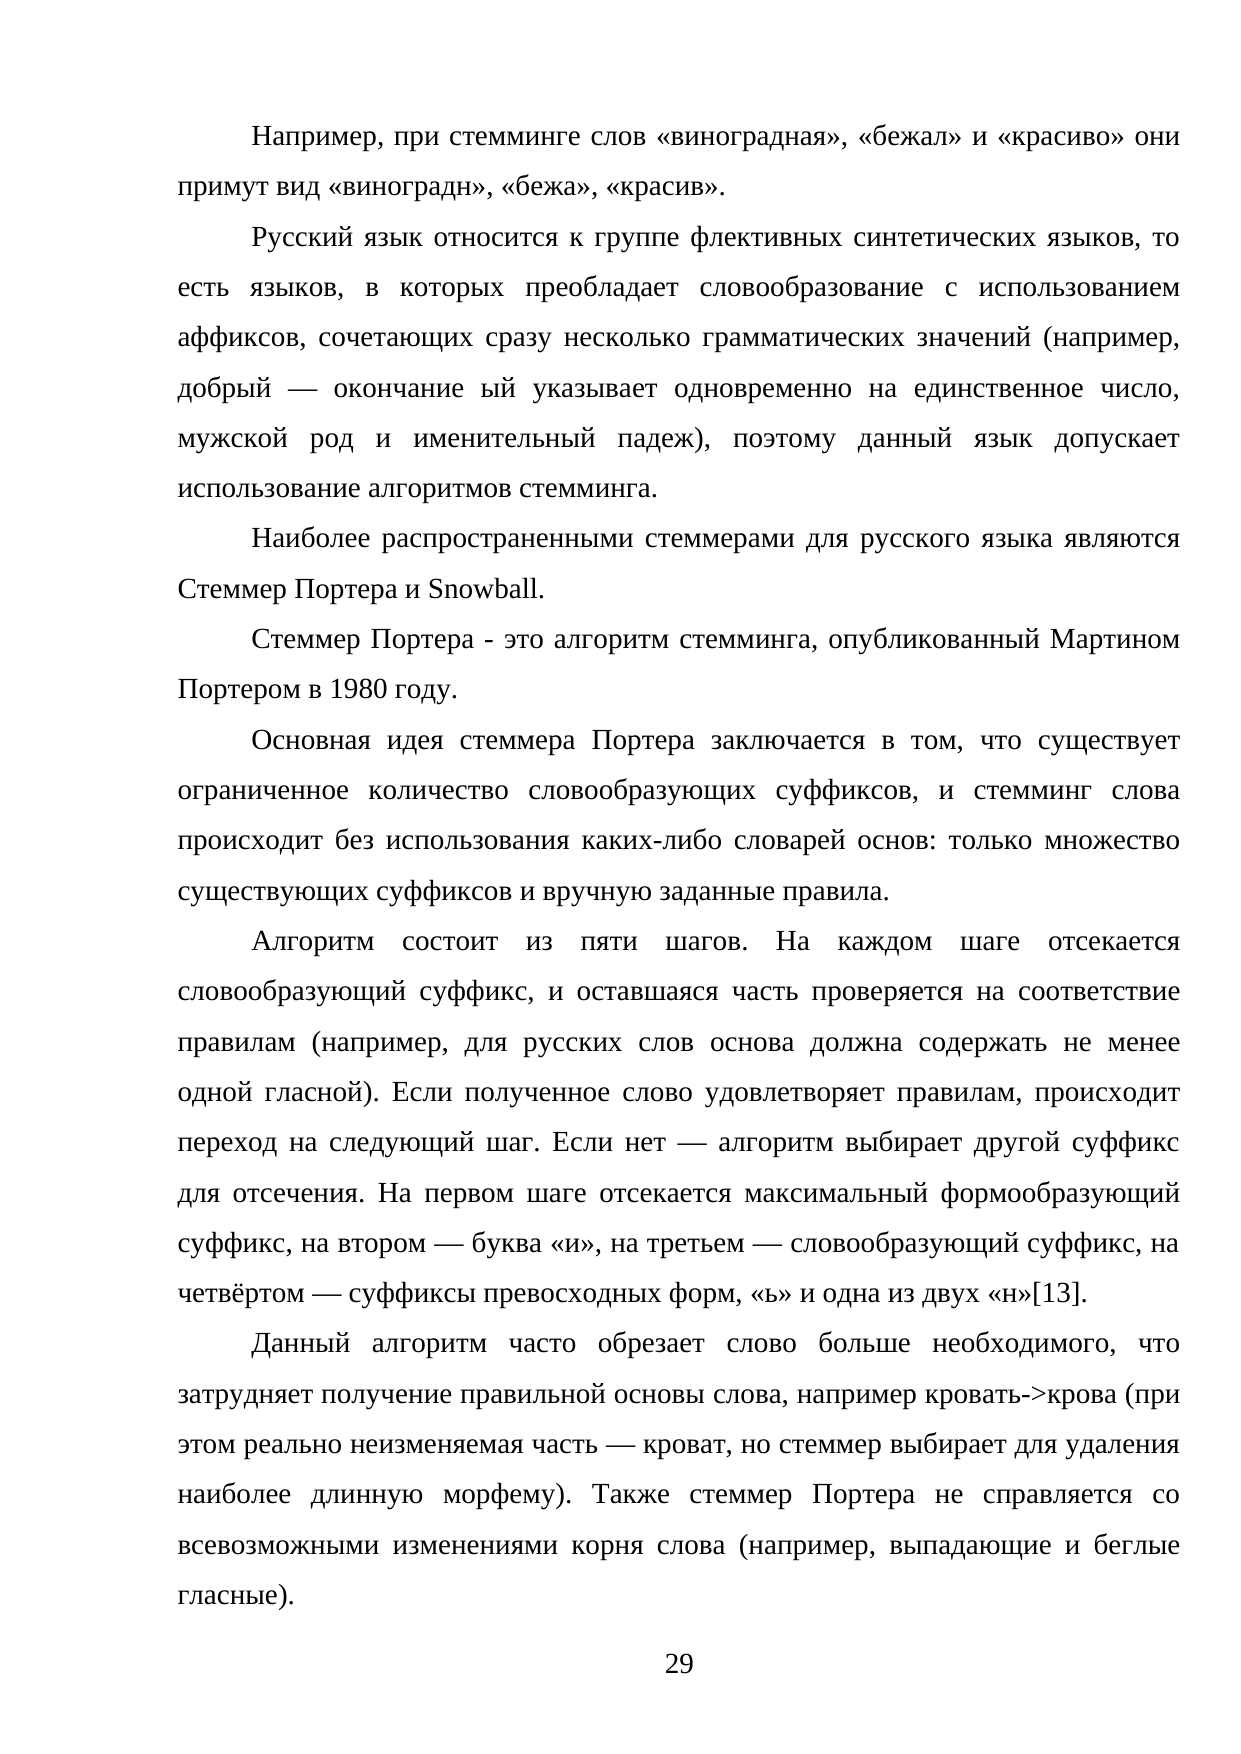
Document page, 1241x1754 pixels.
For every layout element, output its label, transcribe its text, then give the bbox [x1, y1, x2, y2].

text Наиболее распространенными стеммерами для русского языка являются Стеммер Портера и Snowball. [177, 521, 1181, 604]
text Алгоритм состоит из пяти шагов. На каждом шаге отсекается словообразующий суффикс, и оставшаяся часть проверяется на соответствие правилам (например, для русских слов основа должна содержать не менее одной гласной). Если полученное слово удовлетворяет правилам, происходит переход на следующий шаг. Если нет — алгоритм выбирает другой суффикс для отсечения. На первом шаге отсекается максимальный формообразующий суффикс, на втором — буква «и», на третьем — словообразующий суффикс, на четвёртом — суффиксы превосходных форм, «ь» и одна из двух «н»[13]. [177, 923, 1181, 1309]
text Стеммер Портера - это алгоритм стемминга, опубликованный Мартином Портером в 1980 году. [177, 621, 1181, 705]
text Русский язык относится к группе флективных синтетических языков, то есть языков, в которых преобладает словообразование с использованием аффиксов, сочетающих сразу несколько грамматических значений (например, добрый — окончание ый указывает одновременно на единственное число, мужской род и именительный падеж), поэтому данный язык допускает использование алгоритмов стемминга. [177, 219, 1181, 504]
text Например, при стемминге слов «виноградная», «бежал» и «красиво» они примут вид «виноградн», «бежа», «красив». [177, 118, 1181, 202]
text Данный алгоритм часто обрезает слово больше необходимого, что затрудняет получение правильной основы слова, например кровать->крова (при этом реально неизменяемая часть — кроват, но стеммер выбирает для удаления наиболее длинную морфему). Также стеммер Портера не справляется со всевозможными изменениями корня слова (например, выпадающие и беглые гласные). [177, 1326, 1181, 1611]
text Основная идея стеммера Портера заключается в том, что существует ограниченное количество словообразующих суффиксов, и стемминг слова происходит без использования каких-либо словарей основ: только множество существующих суффиксов и вручную заданные правила. [177, 722, 1181, 906]
